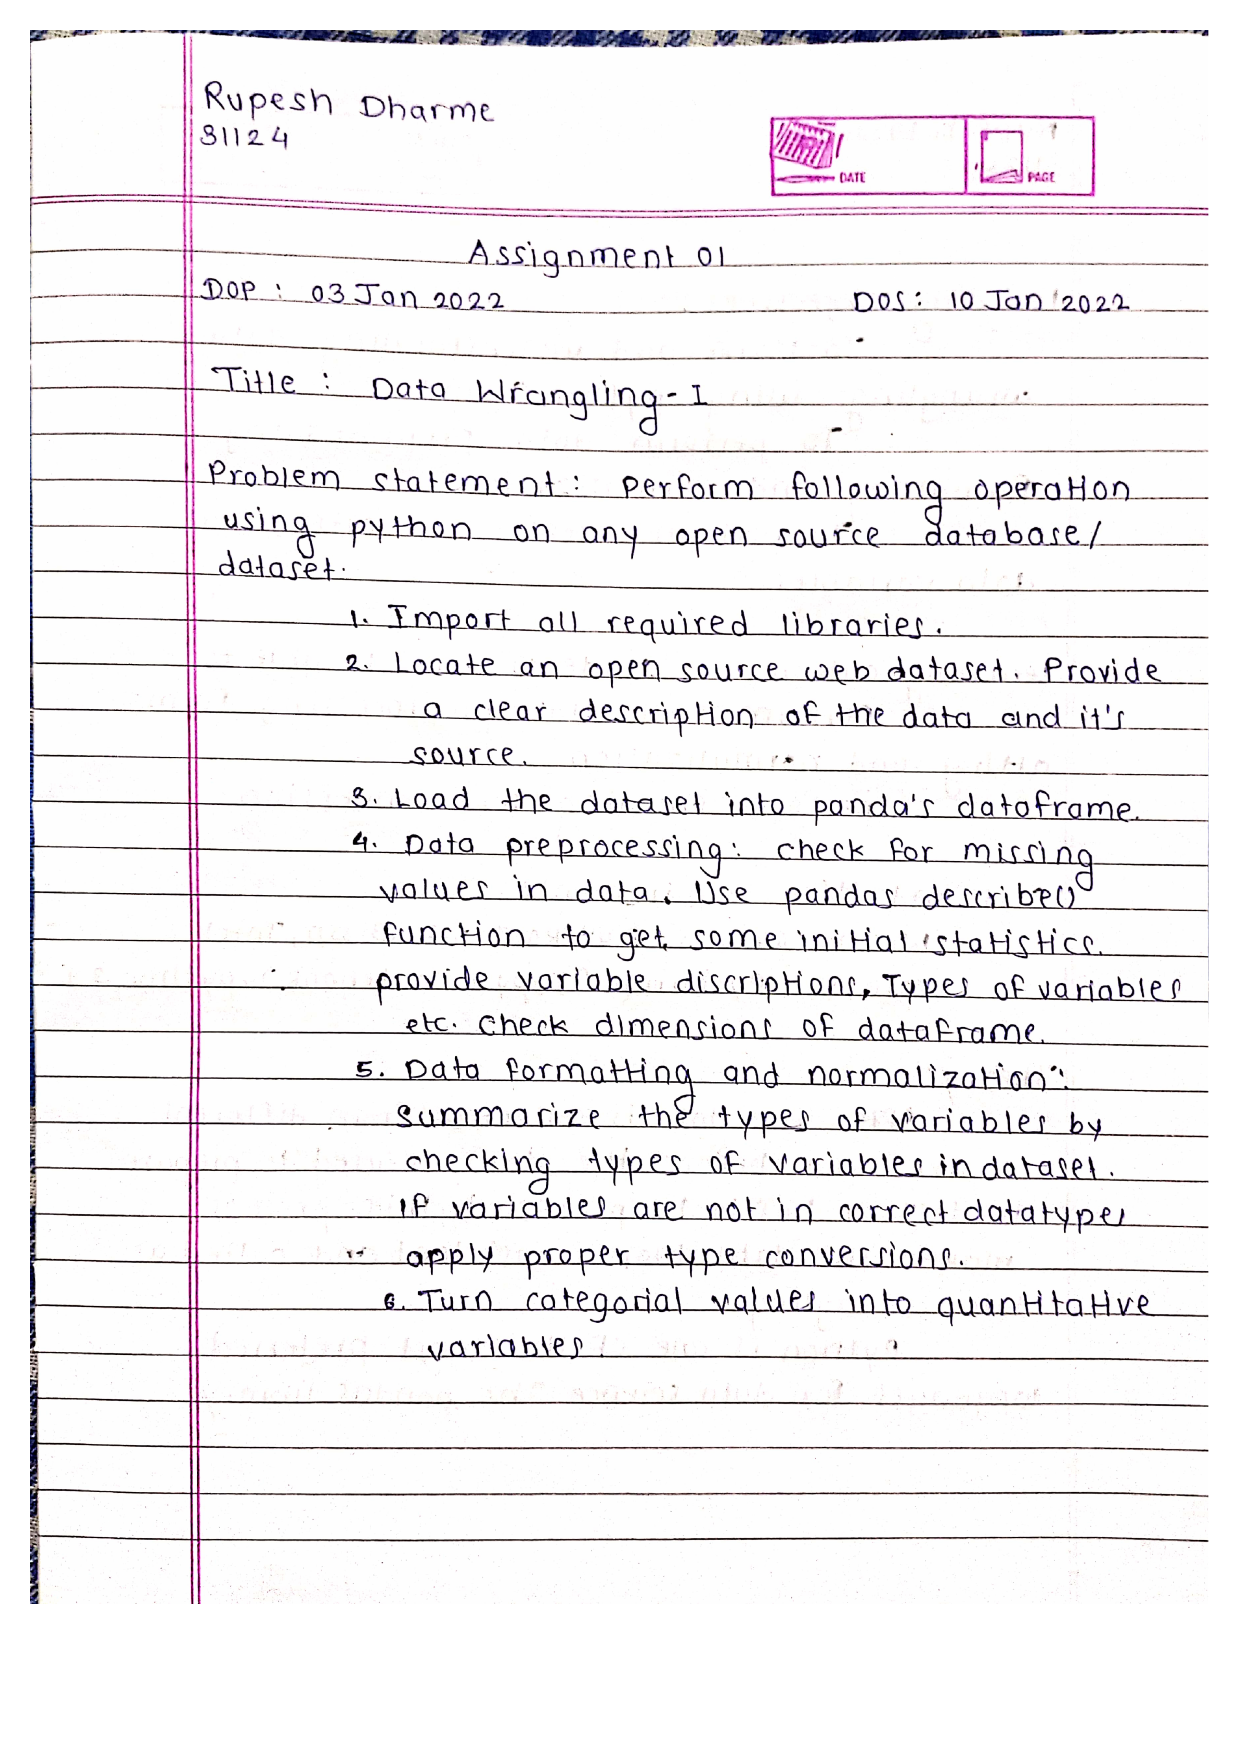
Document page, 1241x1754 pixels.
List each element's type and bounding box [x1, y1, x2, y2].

picture [30, 30, 1209, 1604]
